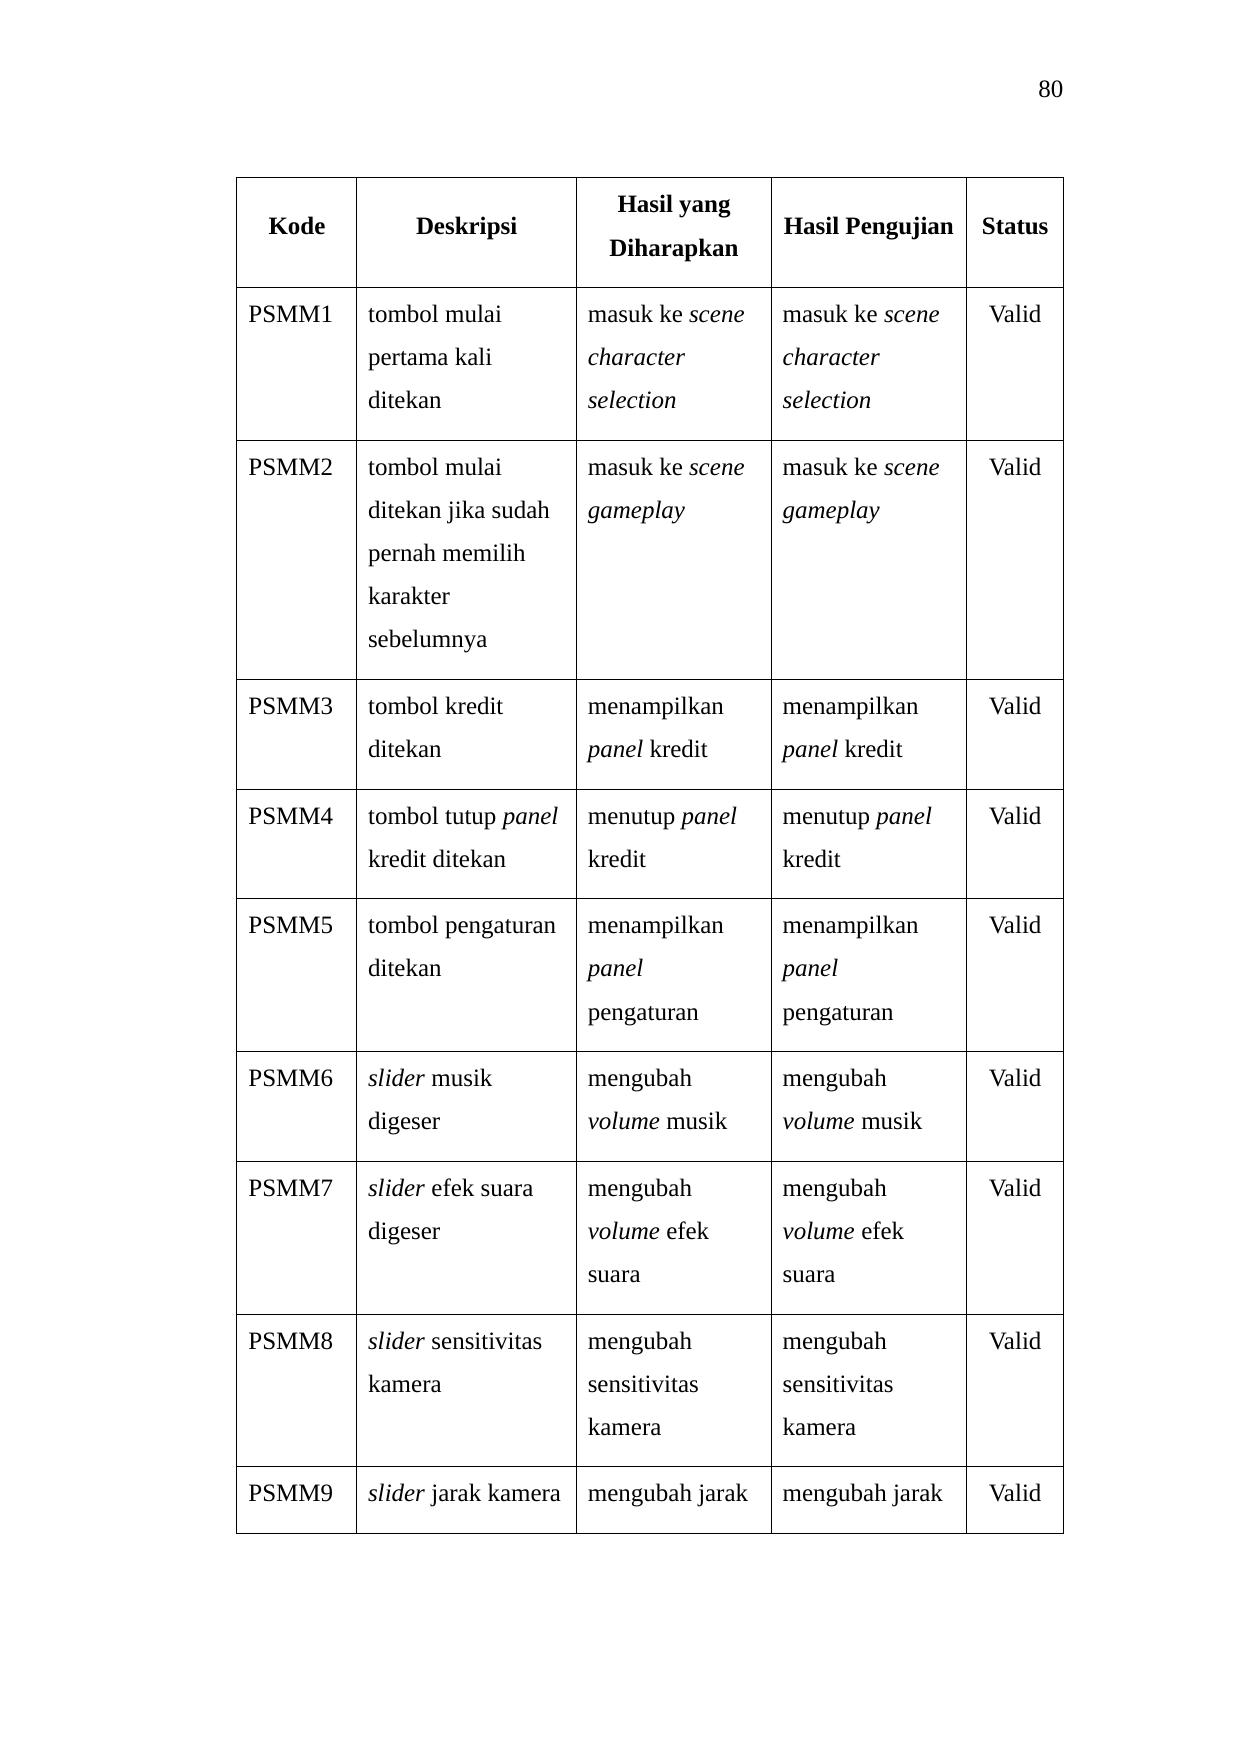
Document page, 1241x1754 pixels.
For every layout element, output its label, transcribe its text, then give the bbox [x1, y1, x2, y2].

table_cell PSMM9 [237, 1467, 356, 1533]
table_header Status [967, 178, 1063, 287]
table_cell mengubah volume efek suara [577, 1162, 771, 1313]
table_cell Valid [967, 790, 1063, 898]
table_cell PSMM3 [237, 680, 356, 788]
table_cell PSMM2 [237, 441, 356, 679]
table_header Hasil Pengujian [772, 178, 966, 287]
table_cell masuk ke scene gameplay [772, 441, 966, 679]
table_cell mengubah volume musik [577, 1052, 771, 1161]
table_cell Valid [967, 441, 1063, 679]
table_cell menampilkan panel pengaturan [772, 899, 966, 1051]
table_header Kode [237, 178, 356, 287]
table_cell masuk ke scene character selection [772, 288, 966, 440]
table_cell Valid [967, 1467, 1063, 1533]
table_cell slider musik digeser [357, 1052, 576, 1161]
table_cell Valid [967, 1052, 1063, 1161]
table_cell PSMM4 [237, 790, 356, 898]
table_cell menampilkan panel pengaturan [577, 899, 771, 1051]
table_cell masuk ke scene character selection [577, 288, 771, 440]
table_header Hasil yang Diharapkan [577, 178, 771, 287]
table_cell masuk ke scene gameplay [577, 441, 771, 679]
table_cell menampilkan panel kredit [772, 680, 966, 788]
table_header Deskripsi [357, 178, 576, 287]
table_cell tombol tutup panel kredit ditekan [357, 790, 576, 898]
table_cell Valid [967, 1315, 1063, 1466]
table_cell tombol pengaturan ditekan [357, 899, 576, 1051]
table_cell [772, 1467, 966, 1533]
table_cell mengubah volume musik [772, 1052, 966, 1161]
table_cell slider jarak kamera [357, 1467, 576, 1533]
table_cell Valid [967, 680, 1063, 788]
table_cell PSMM6 [237, 1052, 356, 1161]
table_cell Valid [967, 899, 1063, 1051]
table_cell PSMM8 [237, 1315, 356, 1466]
table_cell menutup panel kredit [772, 790, 966, 898]
table_cell tombol mulai pertama kali ditekan [357, 288, 576, 440]
table_cell menutup panel kredit [577, 790, 771, 898]
table_cell mengubah volume efek suara [772, 1162, 966, 1313]
table_cell Valid [967, 1162, 1063, 1313]
table_cell mengubah sensitivitas kamera [772, 1315, 966, 1466]
table_cell tombol kredit ditekan [357, 680, 576, 788]
table_cell tombol mulai ditekan jika sudah pernah memilih karakter sebelumnya [357, 441, 576, 679]
table_cell slider efek suara digeser [357, 1162, 576, 1313]
table_cell PSMM5 [237, 899, 356, 1051]
table_cell menampilkan panel kredit [577, 680, 771, 788]
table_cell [577, 1467, 771, 1533]
table_cell slider sensitivitas kamera [357, 1315, 576, 1466]
table_cell PSMM7 [237, 1162, 356, 1313]
table_cell PSMM1 [237, 288, 356, 440]
table_cell mengubah sensitivitas kamera [577, 1315, 771, 1466]
table_cell Valid [967, 288, 1063, 440]
